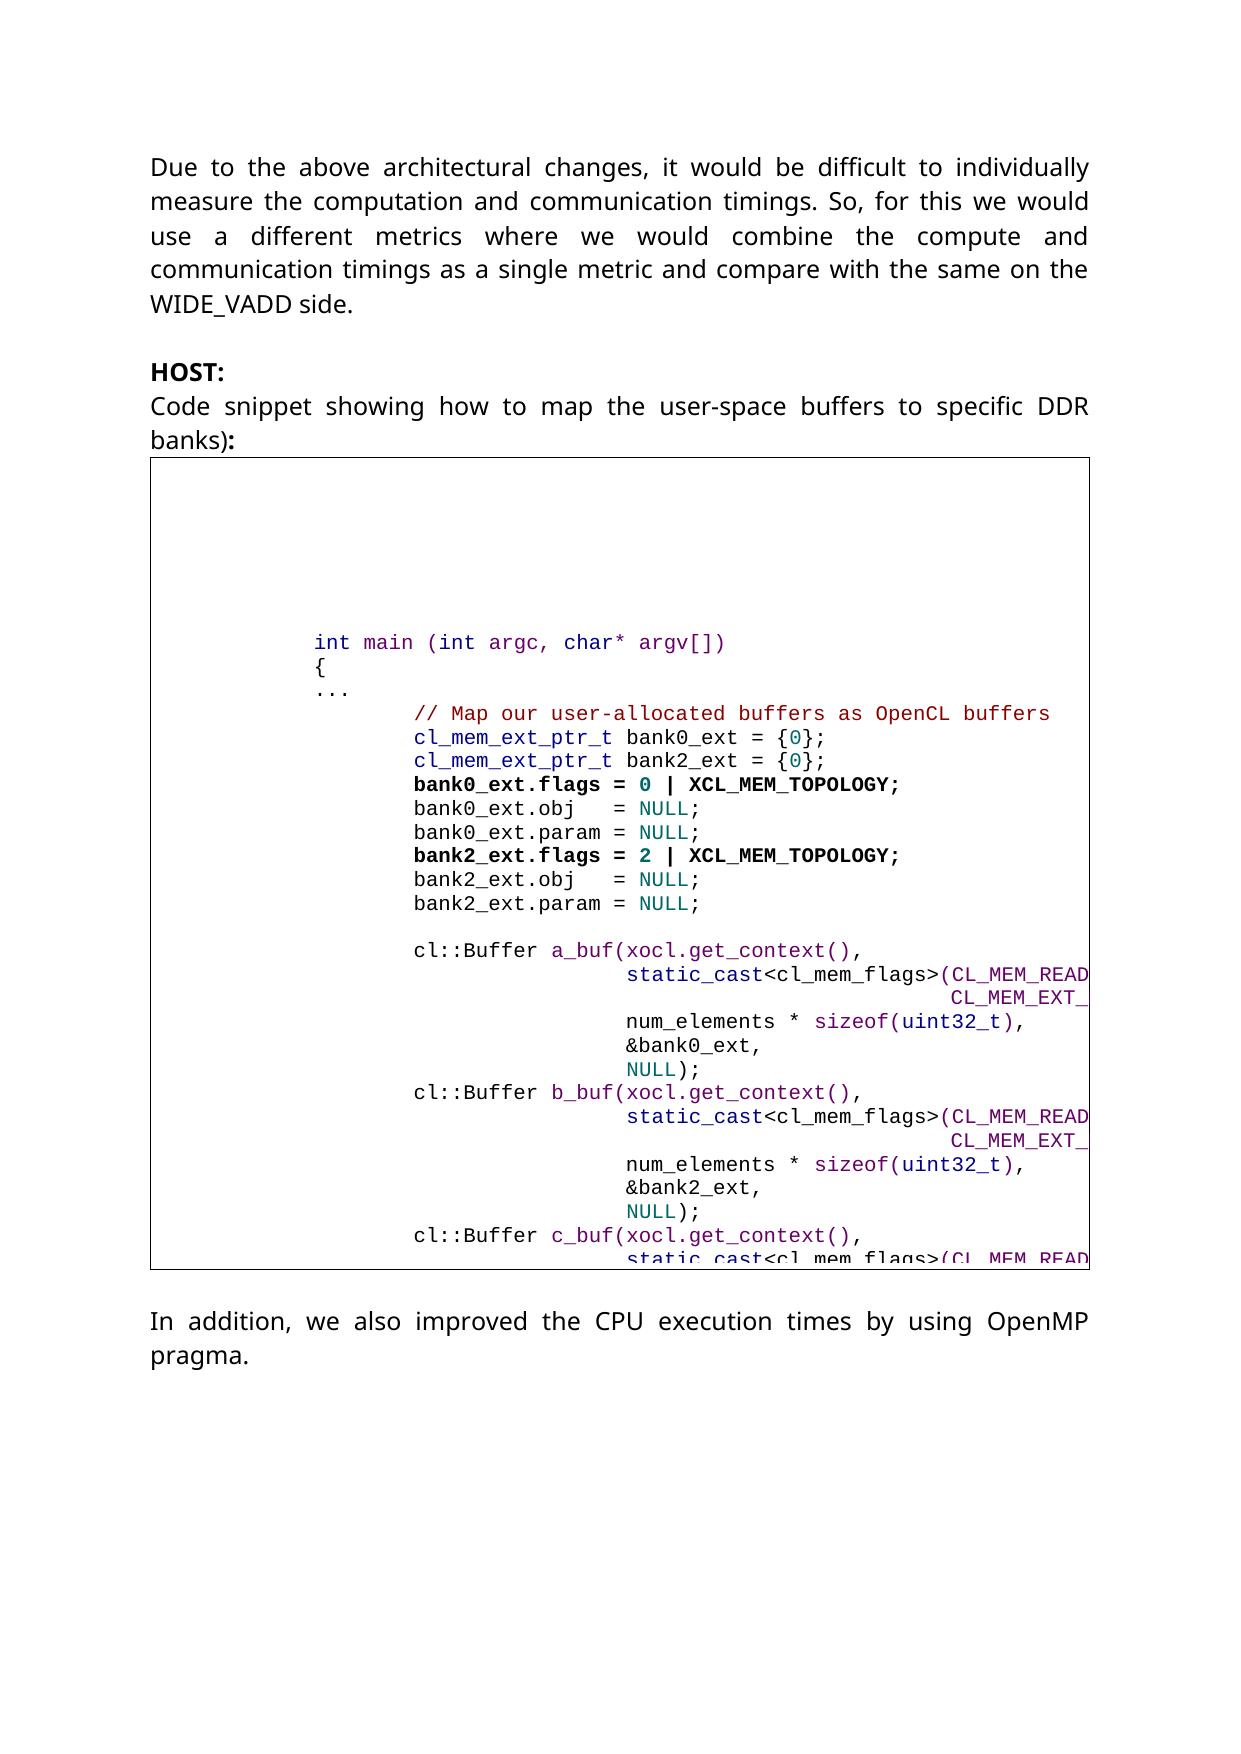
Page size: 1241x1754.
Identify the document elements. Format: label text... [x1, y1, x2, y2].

text HOST: [150, 354, 1090, 388]
text Due to the above architectural changes, it would be difficult to individually measure the computation and communication timings. So, for this we would use a different metrics where we would combine the compute and communication timings as a single metric and compare with the same on the WIDE_VADD side. [150, 150, 1090, 320]
table_header [151, 458, 1089, 1269]
text Code snippet showing how to map the user-space buffers to specific DDR banks): [150, 388, 1090, 457]
text In addition, we also improved the CPU execution times by using OpenMP pragma. [150, 1304, 1090, 1372]
